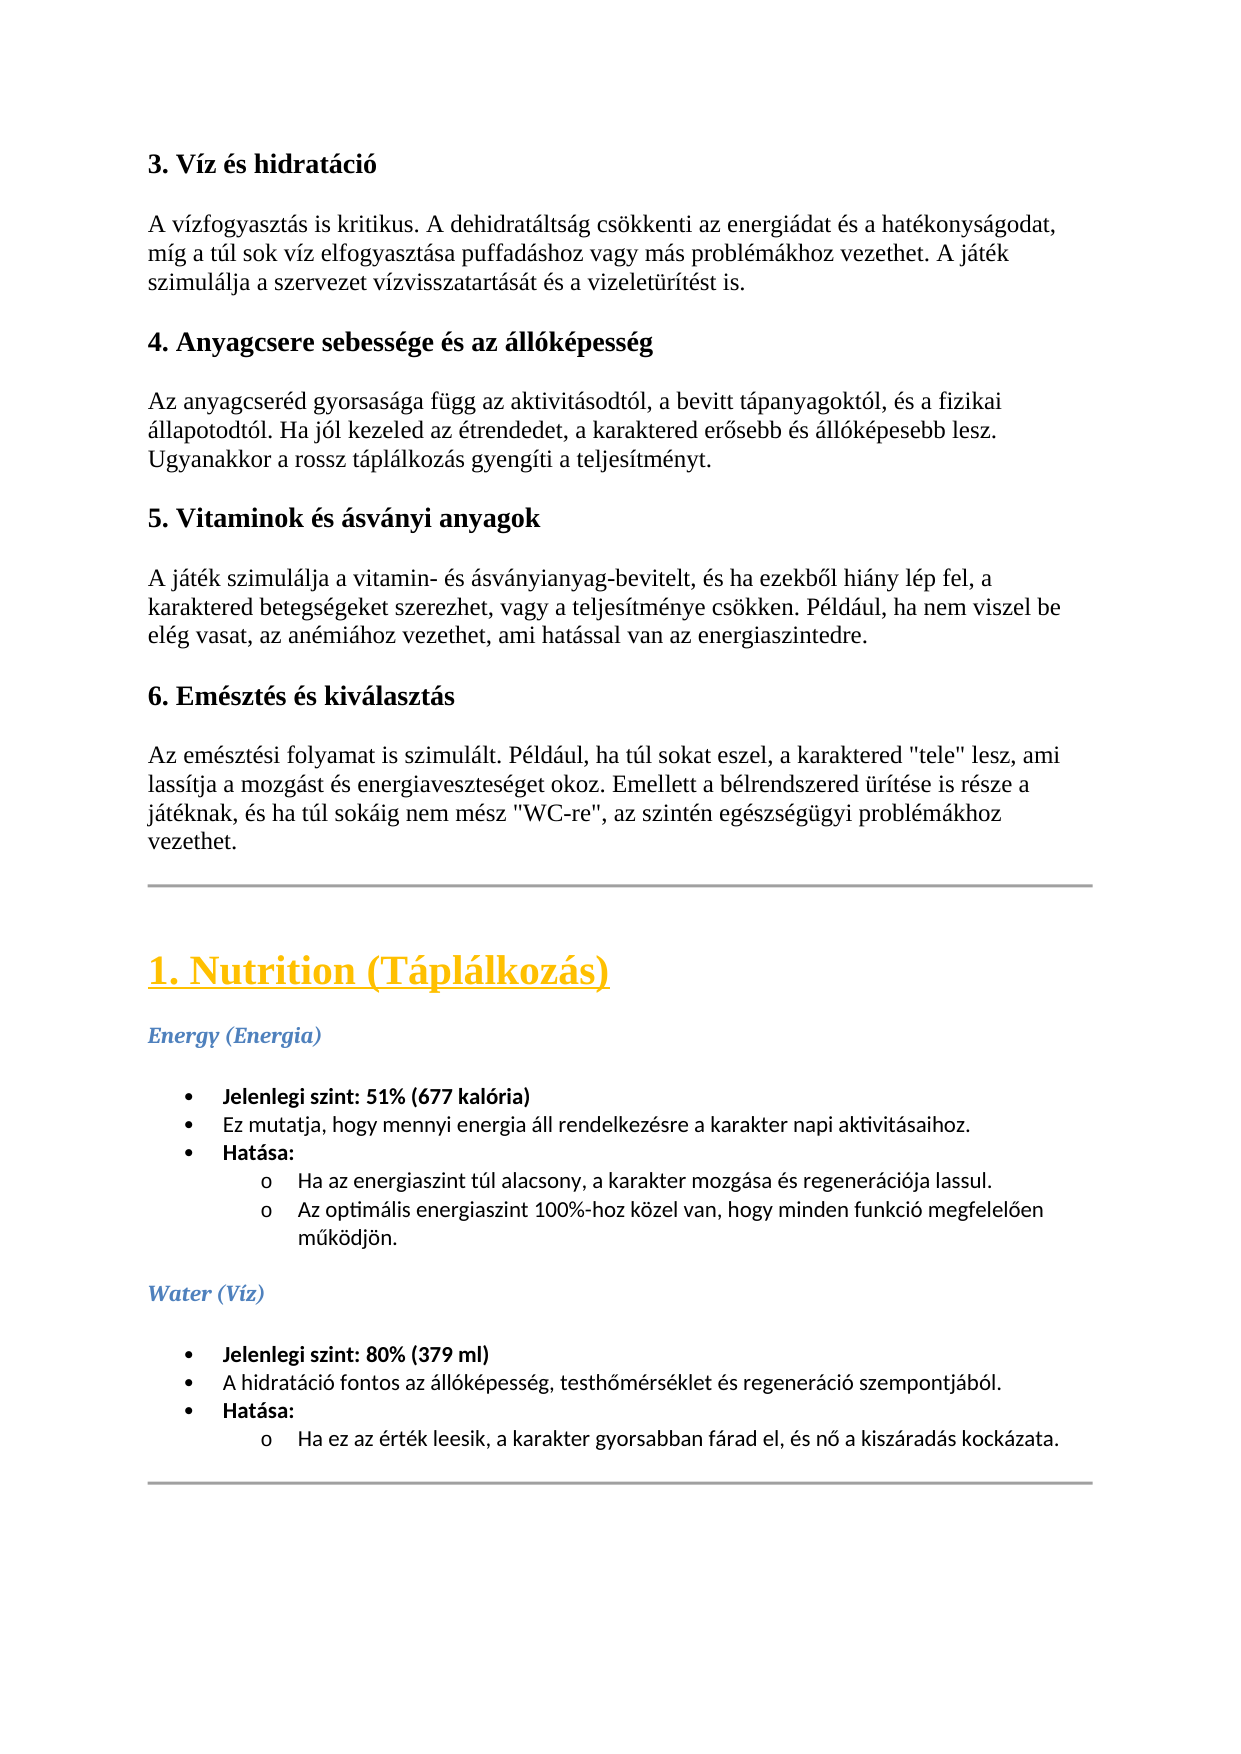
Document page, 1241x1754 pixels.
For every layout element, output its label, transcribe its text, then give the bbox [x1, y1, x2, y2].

text Az emésztési folyamat is szimulált. Például, ha túl sokat eszel, a karaktered "tele" lesz, ami lassítja a mozgást és energiaveszteséget okoz. Emellett a bélrendszered ürítése is része a játéknak, és ha túl sokáig nem mész "WC-re", az szintén egészségügyi problémákhoz vezethet. [148, 740, 1093, 855]
text 5. Vitaminok és ásványi anyagok [148, 502, 1093, 534]
text 6. Emésztés és kiválasztás [148, 678, 1093, 711]
list Az optimális energiaszint 100%-hoz közel van, hogy minden funkció megfelelően működjön. [260, 1195, 1093, 1251]
list Jelenlegi szint: 80% (379 ml) [185, 1340, 1093, 1368]
list Ha az energiaszint túl alacsony, a karakter mozgása és regenerációja lassul. [260, 1166, 1093, 1195]
list Hatása: [185, 1138, 1093, 1166]
list Ez mutatja, hogy mennyi energia áll rendelkezésre a karakter napi aktivitásaihoz. [185, 1110, 1093, 1138]
text 3. Víz és hidratáció [148, 148, 1093, 180]
text A vízfogyasztás is kritikus. A dehidratáltság csökkenti az energiádat és a hatékonyságodat, míg a túl sok víz elfogyasztása puffadáshoz vagy más problémákhoz vezethet. A játék szimulálja a szervezet vízvisszatartását és a vizeletürítést is. [148, 209, 1093, 295]
subtitle Water (Víz) [148, 1280, 1093, 1307]
subtitle Energy (Energia) [148, 1023, 1093, 1049]
list A hidratáció fontos az állóképesség, testhőmérséklet és regeneráció szempontjából. [185, 1368, 1093, 1396]
list Hatása: [185, 1396, 1093, 1424]
text A játék szimulálja a vitamin- és ásványianyag-bevitelt, és ha ezekből hiány lép fel, a karaktered betegségeket szerezhet, vagy a teljesítménye csökken. Például, ha nem viszel be elég vasat, az anémiához vezethet, ami hatással van az energiaszintedre. [148, 563, 1093, 649]
subtitle 1. Nutrition (Táplálkozás) [148, 946, 1093, 993]
list Ha ez az érték leesik, a karakter gyorsabban fárad el, és nő a kiszáradás kockázata. [260, 1424, 1093, 1452]
text Az anyagcseréd gyorsasága függ az aktivitásodtól, a bevitt tápanyagoktól, és a fizikai állapotodtól. Ha jól kezeled az étrendedet, a karaktered erősebb és állóképesebb lesz. Ugyanakkor a rossz táplálkozás gyengíti a teljesítményt. [148, 386, 1093, 472]
list Jelenlegi szint: 51% (677 kalória) [185, 1082, 1093, 1110]
text 4. Anyagcsere sebessége és az állóképesség [148, 324, 1093, 357]
